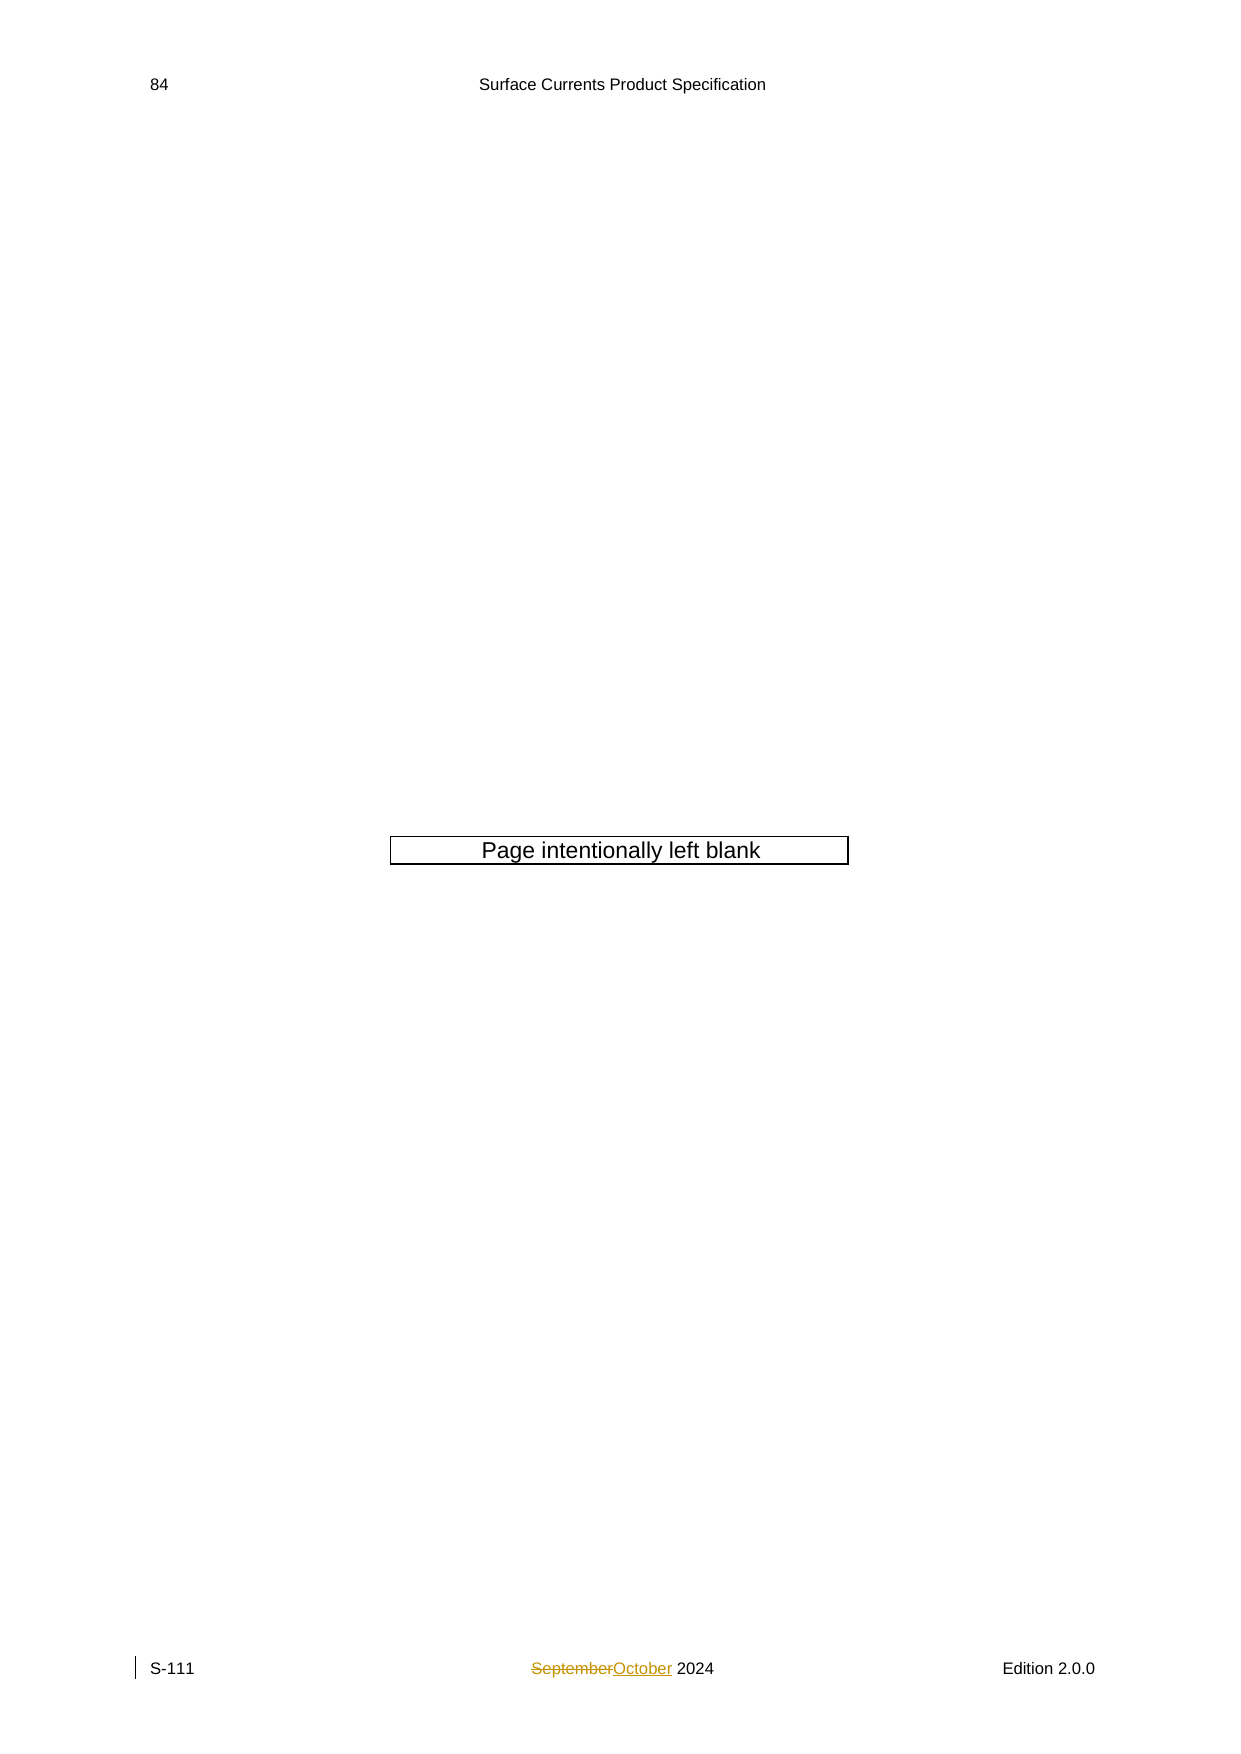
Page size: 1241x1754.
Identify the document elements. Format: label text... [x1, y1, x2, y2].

text Page intentionally left blank [391, 837, 847, 863]
